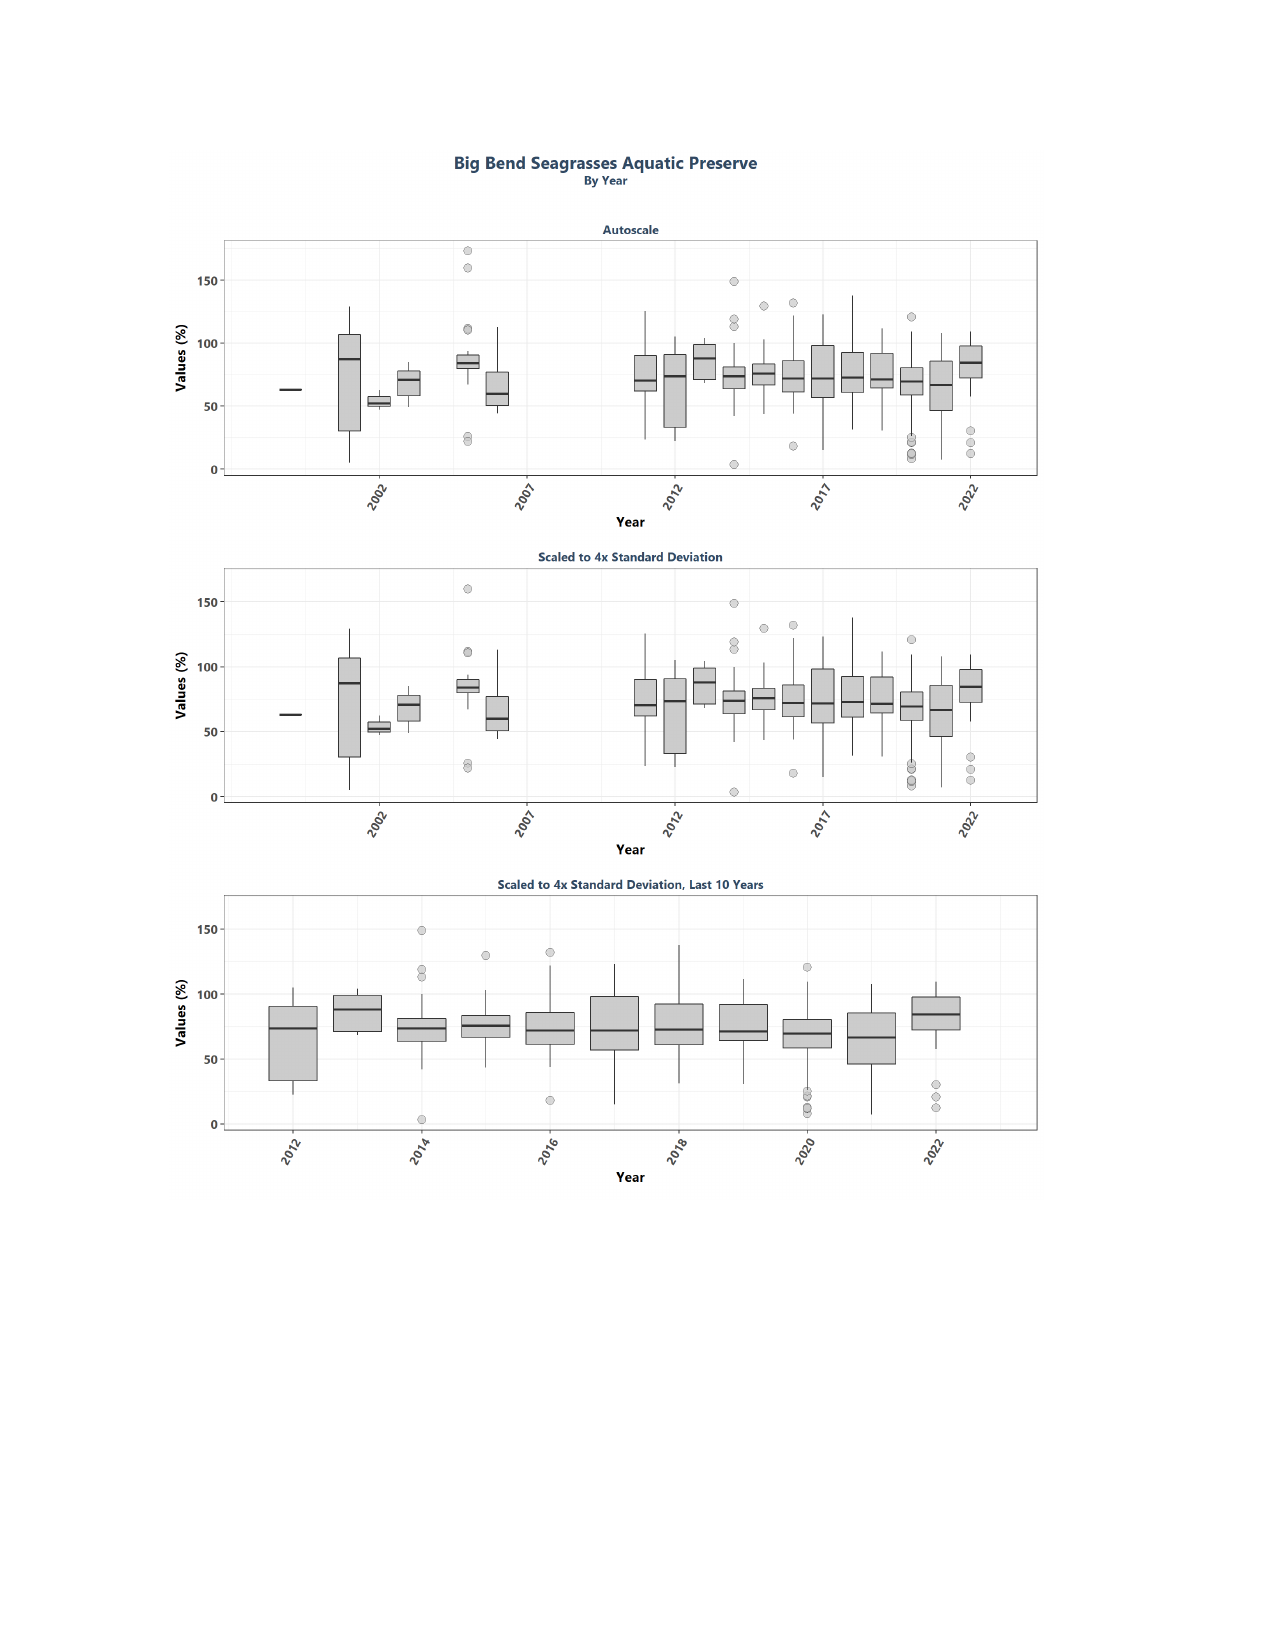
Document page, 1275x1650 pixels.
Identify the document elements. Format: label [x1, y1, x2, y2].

picture [168, 150, 1044, 1200]
